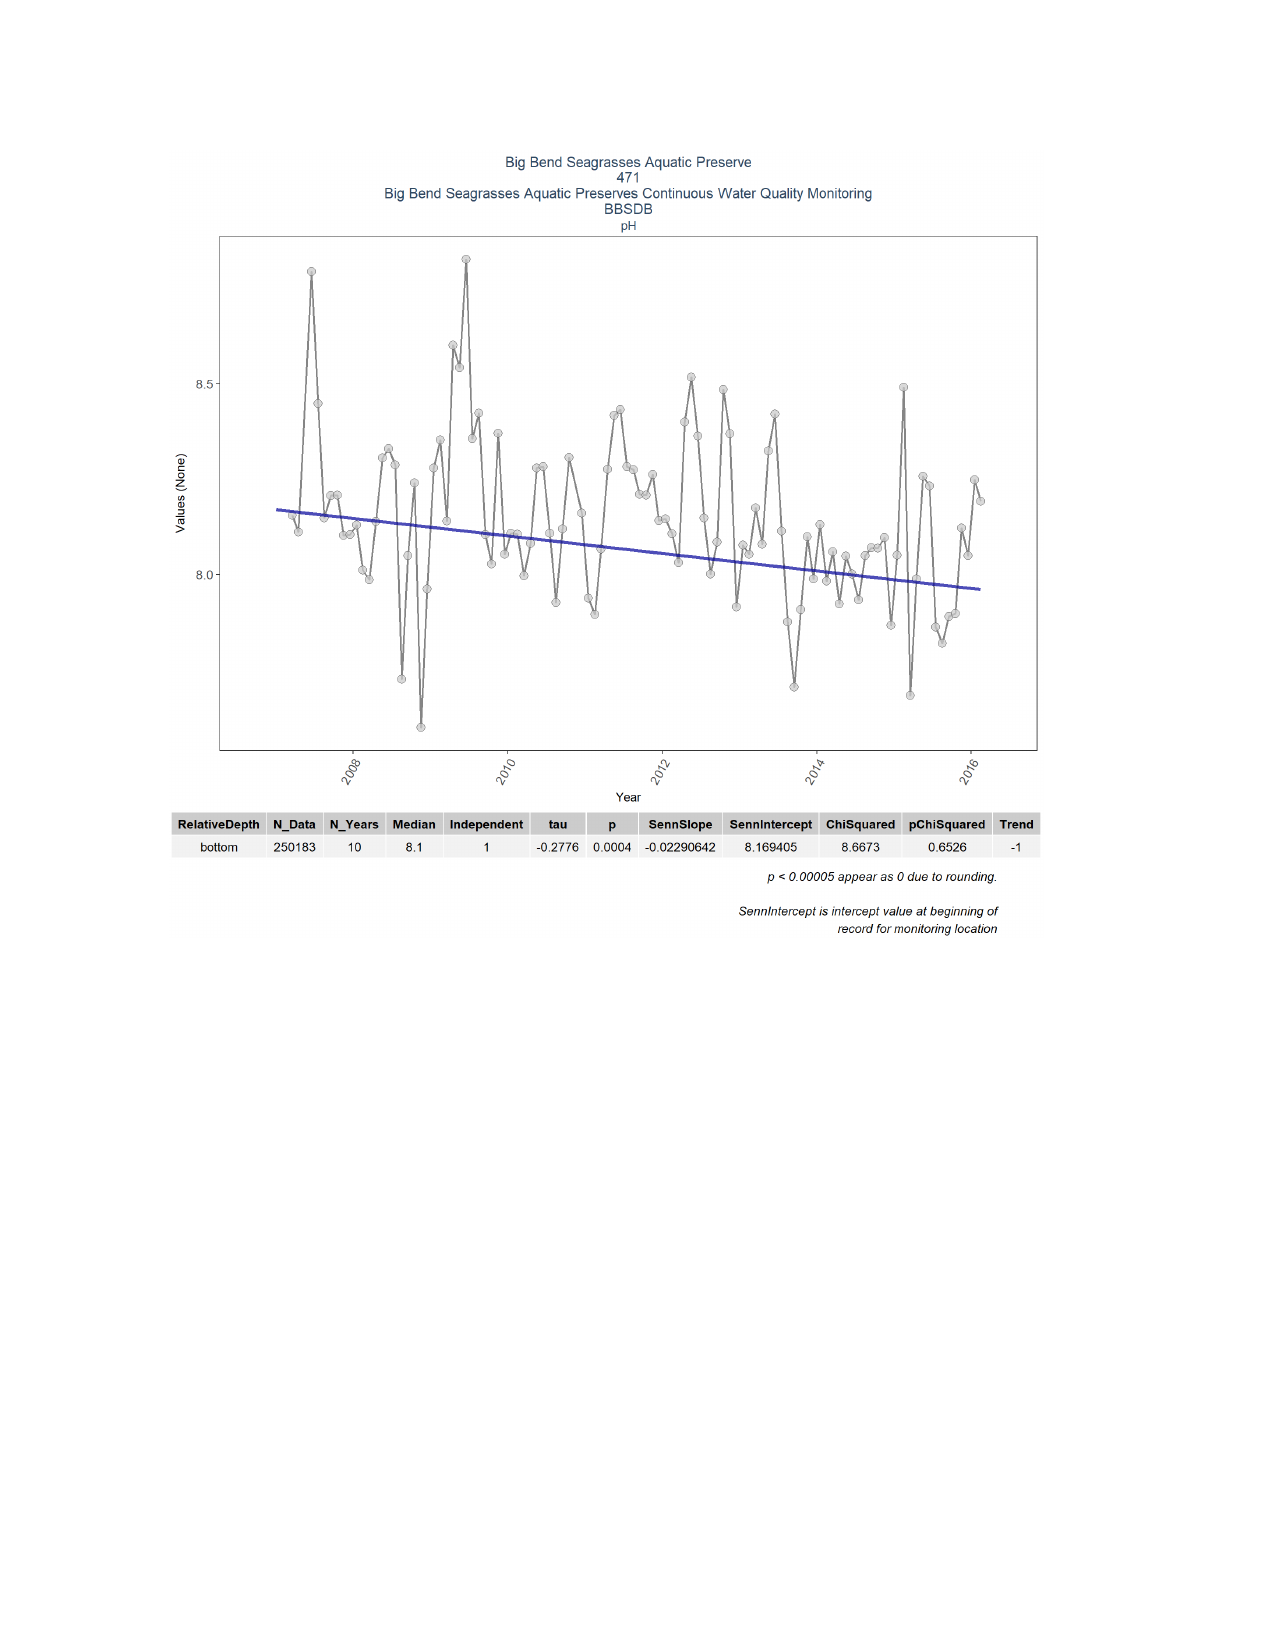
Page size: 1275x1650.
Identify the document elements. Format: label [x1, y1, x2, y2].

picture [168, 150, 1044, 938]
